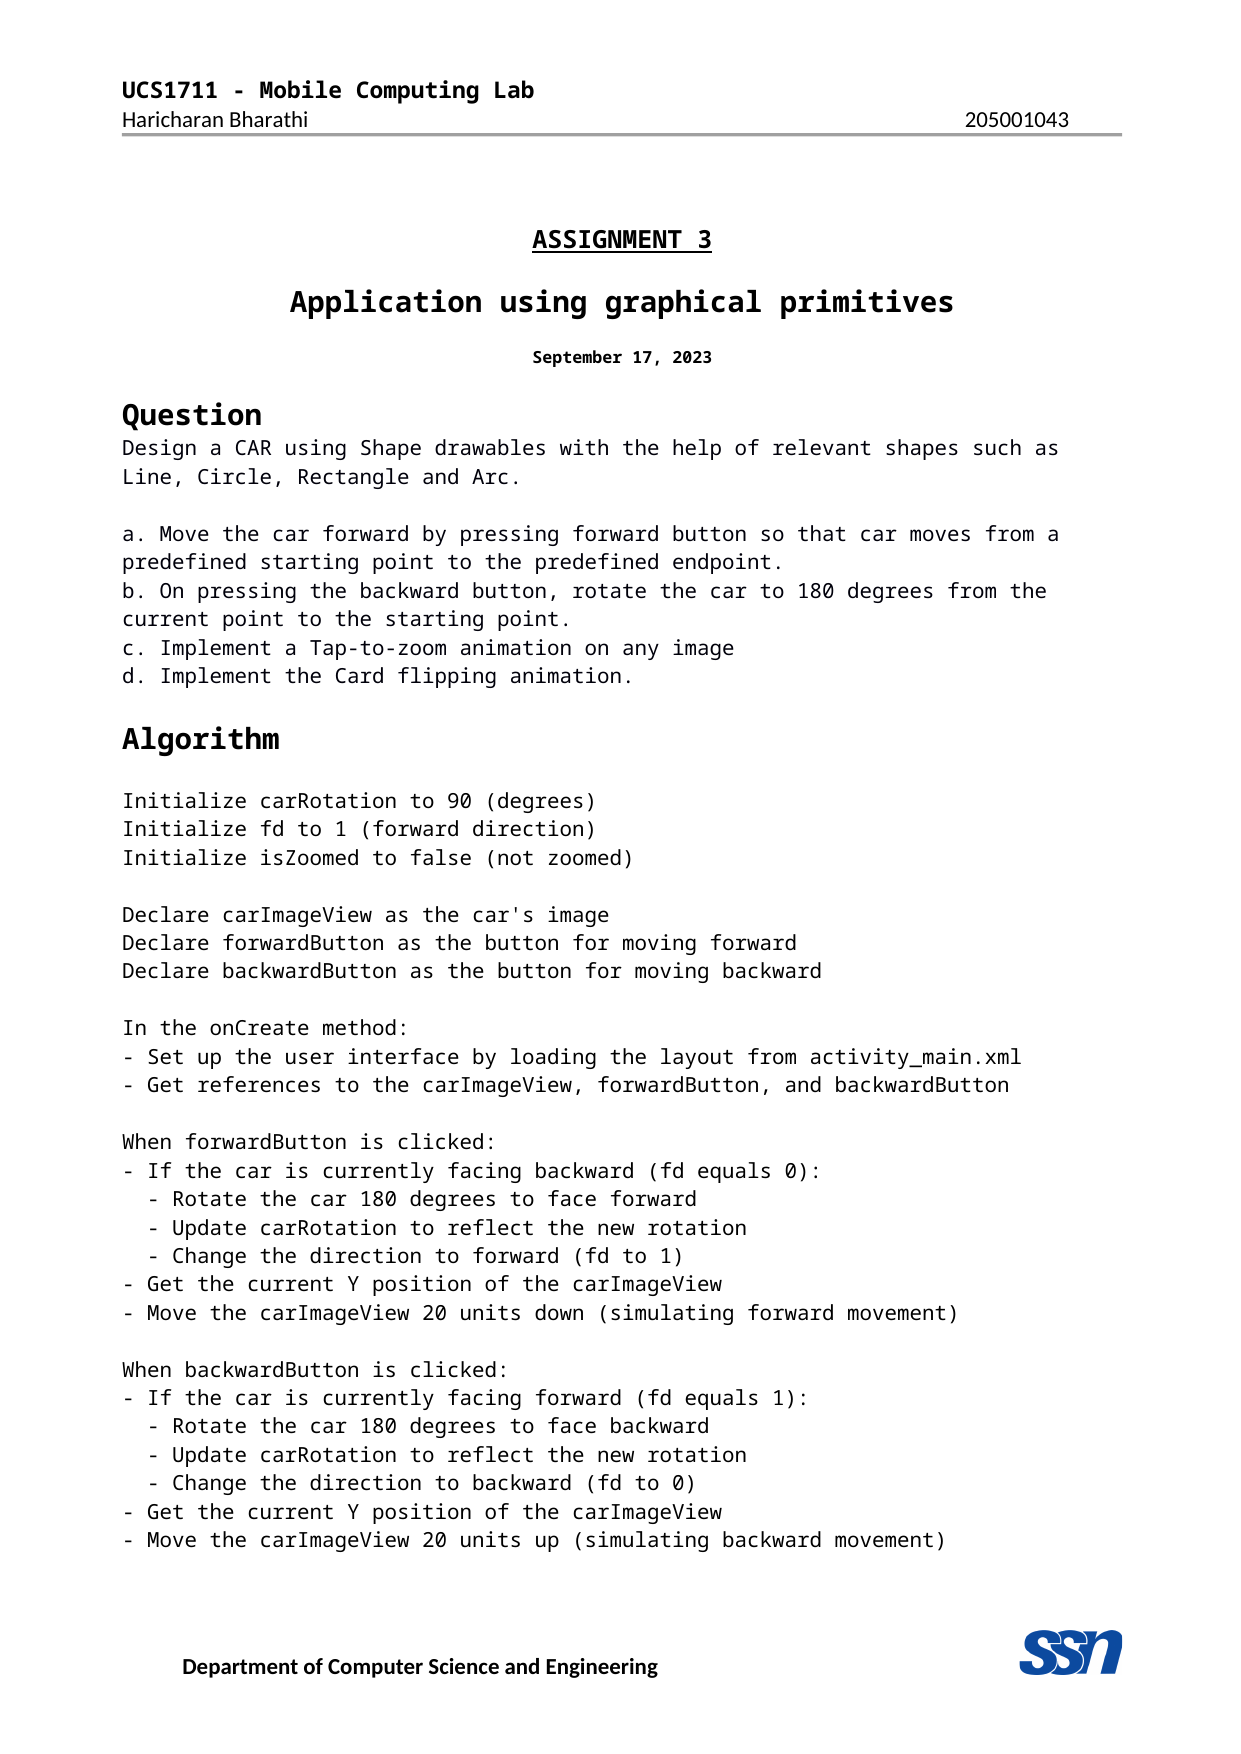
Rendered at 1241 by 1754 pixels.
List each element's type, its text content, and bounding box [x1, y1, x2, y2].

text - Update carRotation to reflect the new rotation [122, 1213, 1122, 1241]
text - Move the carImageView 20 units down (simulating forward movement) [122, 1298, 1122, 1326]
text - Rotate the car 180 degrees to face forward [122, 1184, 1122, 1213]
text - Get references to the carImageView, forwardButton, and backwardButton [122, 1070, 1122, 1099]
text When backwardButton is clicked: [122, 1355, 1122, 1383]
text In the onCreate method: [122, 1013, 1122, 1042]
text Initialize fd to 1 (forward direction) [122, 814, 1122, 843]
text - Get the current Y position of the carImageView [122, 1497, 1122, 1525]
text - Update carRotation to reflect the new rotation [122, 1440, 1122, 1468]
text - Change the direction to forward (fd to 1) [122, 1241, 1122, 1269]
text Declare backwardButton as the button for moving backward [122, 957, 1122, 985]
text Question [122, 394, 1122, 433]
text Initialize isZoomed to false (not zoomed) [122, 843, 1122, 871]
text - Change the direction to backward (fd to 0) [122, 1468, 1122, 1497]
text b. On pressing the backward button, rotate the car to 180 degrees from the current point to the starting point. c. Implement a Tap-to-zoom animation on any image d. Implement the Card flipping animation. [122, 576, 1122, 689]
text When forwardButton is clicked: [122, 1127, 1122, 1156]
text Algorithm [122, 718, 1122, 758]
text Initialize carRotation to 90 (degrees) [122, 786, 1122, 814]
text - Set up the user interface by loading the layout from activity_main.xml [122, 1042, 1122, 1070]
text - Get the current Y position of the carImageView [122, 1269, 1122, 1298]
text - If the car is currently facing forward (fd equals 1): [122, 1383, 1122, 1412]
text - If the car is currently facing backward (fd equals 0): [122, 1156, 1122, 1184]
text - Rotate the car 180 degrees to face backward [122, 1412, 1122, 1440]
text Declare forwardButton as the button for moving forward [122, 928, 1122, 957]
text a. Move the car forward by pressing forward button so that car moves from a predefined starting point to the predefined endpoint. [122, 490, 1122, 576]
text Declare carImageView as the car's image [122, 900, 1122, 928]
list Application using graphical primitives [122, 281, 1122, 321]
picture [1019, 1630, 1123, 1675]
text ASSIGNMENT 3 [122, 222, 1122, 256]
text Design a CAR using Shape drawables with the help of relevant shapes such as Line, Circle, Rectangle and Arc. [122, 433, 1122, 490]
text - Move the carImageView 20 units up (simulating backward movement) [122, 1525, 1122, 1554]
list September 17, 2023 [122, 346, 1122, 368]
